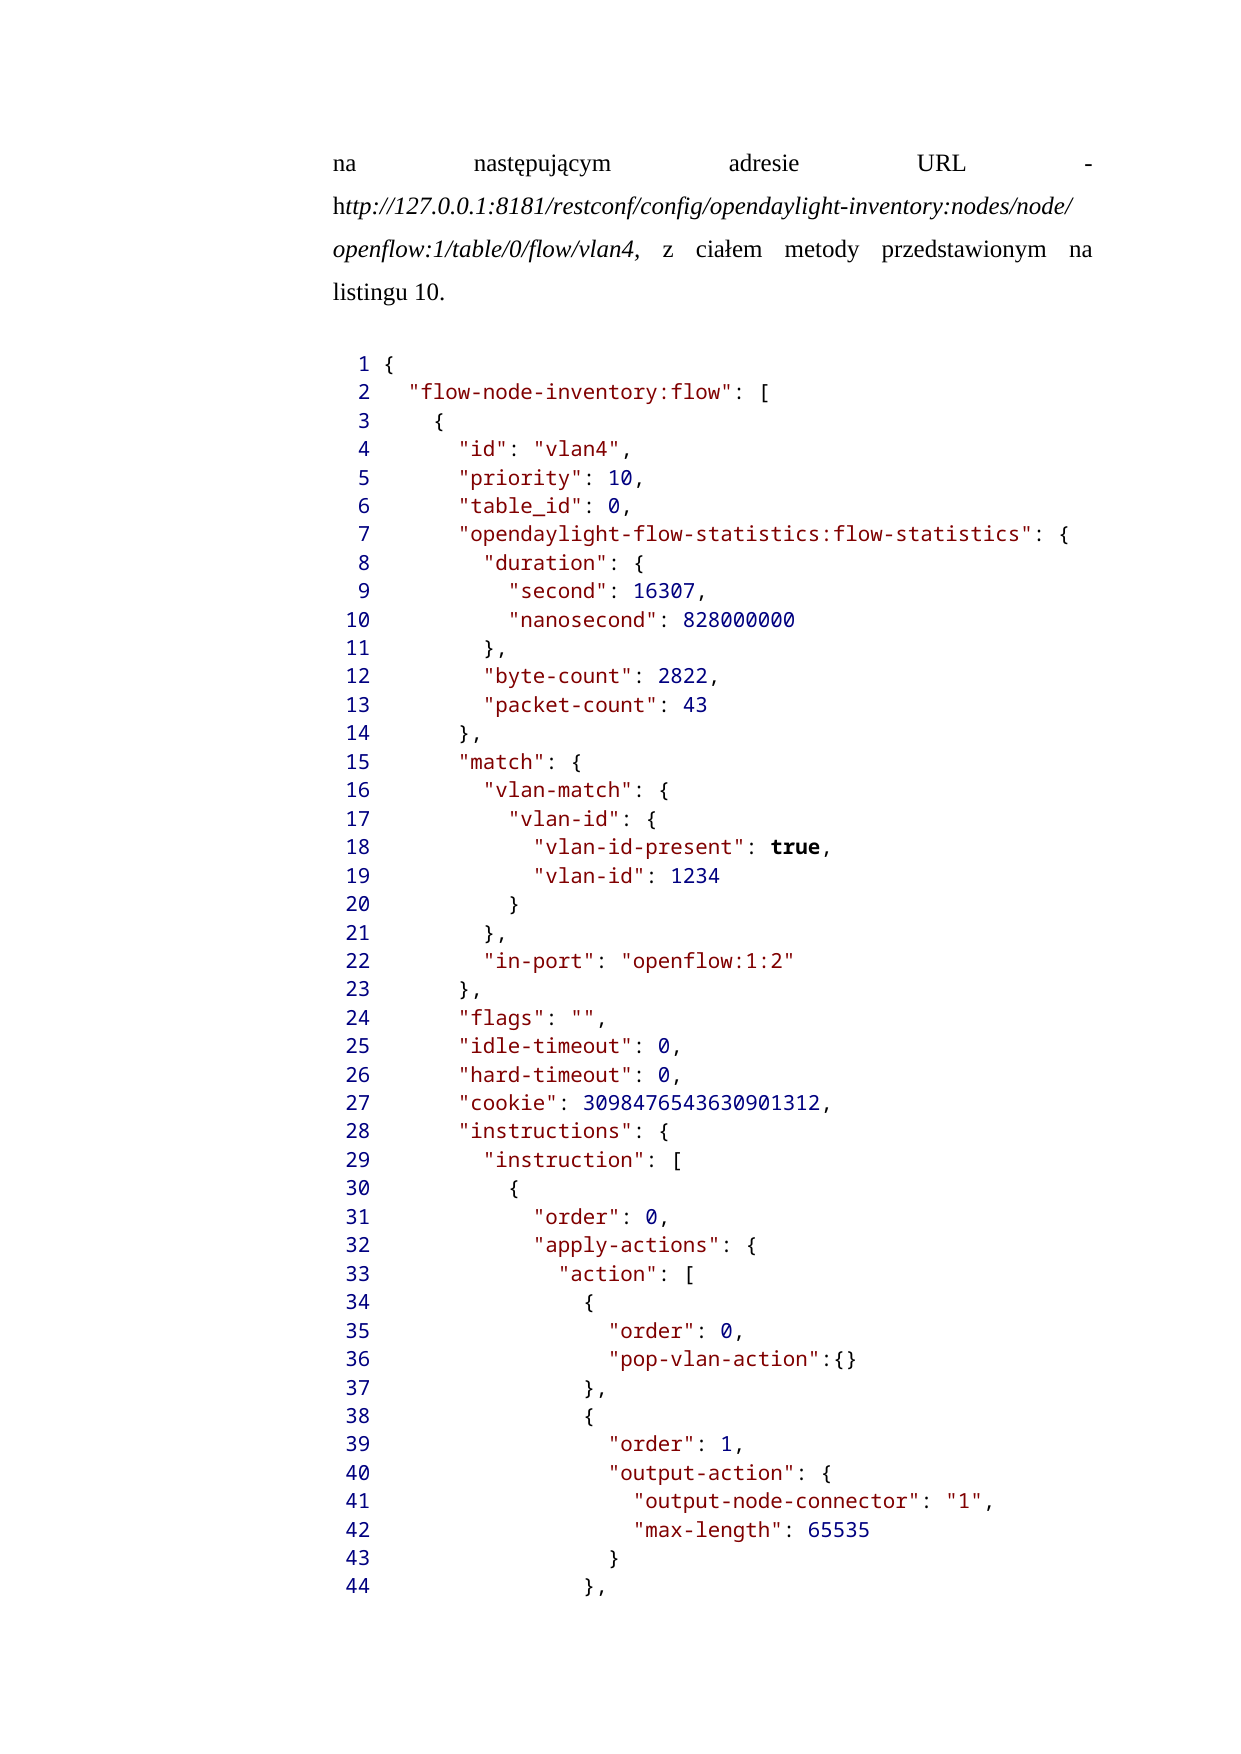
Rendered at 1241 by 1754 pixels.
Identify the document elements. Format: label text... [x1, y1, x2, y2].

text 5 "priority": 10, [333, 463, 1093, 491]
text 8 "duration": { [333, 548, 1093, 576]
text 29 "instruction": [ [333, 1145, 1093, 1173]
text 32 "apply-actions": { [333, 1230, 1093, 1259]
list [333, 148, 1093, 306]
text 13 "packet-count": 43 [333, 690, 1093, 718]
text 36 "pop-vlan-action":{} [333, 1344, 1093, 1373]
text 42 "max-length": 65535 [333, 1515, 1093, 1543]
text 21 }, [333, 918, 1093, 946]
text 28 "instructions": { [333, 1117, 1093, 1145]
text 10 "nanosecond": 828000000 [333, 605, 1093, 633]
text 11 }, [333, 633, 1093, 662]
text 16 "vlan-match": { [333, 775, 1093, 804]
text 9 "second": 16307, [333, 576, 1093, 605]
text 17 "vlan-id": { [333, 804, 1093, 832]
text 33 "action": [ [333, 1259, 1093, 1287]
text 25 "idle-timeout": 0, [333, 1031, 1093, 1060]
text 14 }, [333, 718, 1093, 747]
text 1 { [333, 349, 1093, 377]
text 7 "opendaylight-flow-statistics:flow-statistics": { [333, 519, 1093, 548]
text 35 "order": 0, [333, 1316, 1093, 1344]
text 41 "output-node-connector": "1", [333, 1486, 1093, 1515]
text 18 "vlan-id-present": true, [333, 832, 1093, 861]
text 4 "id": "vlan4", [333, 434, 1093, 463]
text 24 "flags": "", [333, 1003, 1093, 1031]
text 22 "in-port": "openflow:1:2" [333, 946, 1093, 974]
text 3 { [333, 406, 1093, 434]
text 39 "order": 1, [333, 1429, 1093, 1458]
text 2 "flow-node-inventory:flow": [ [333, 377, 1093, 406]
text 27 "cookie": 3098476543630901312, [333, 1088, 1093, 1117]
text 44 }, [333, 1572, 1093, 1600]
text 26 "hard-timeout": 0, [333, 1060, 1093, 1088]
text 40 "output-action": { [333, 1458, 1093, 1486]
text 43 } [333, 1543, 1093, 1572]
text 38 { [333, 1401, 1093, 1429]
text 23 }, [333, 974, 1093, 1003]
text 31 "order": 0, [333, 1202, 1093, 1230]
text 37 }, [333, 1373, 1093, 1401]
text 20 } [333, 889, 1093, 918]
text 6 "table_id": 0, [333, 491, 1093, 519]
text 34 { [333, 1287, 1093, 1316]
text 15 "match": { [333, 747, 1093, 775]
text 12 "byte-count": 2822, [333, 662, 1093, 690]
text 19 "vlan-id": 1234 [333, 861, 1093, 889]
text 30 { [333, 1173, 1093, 1202]
